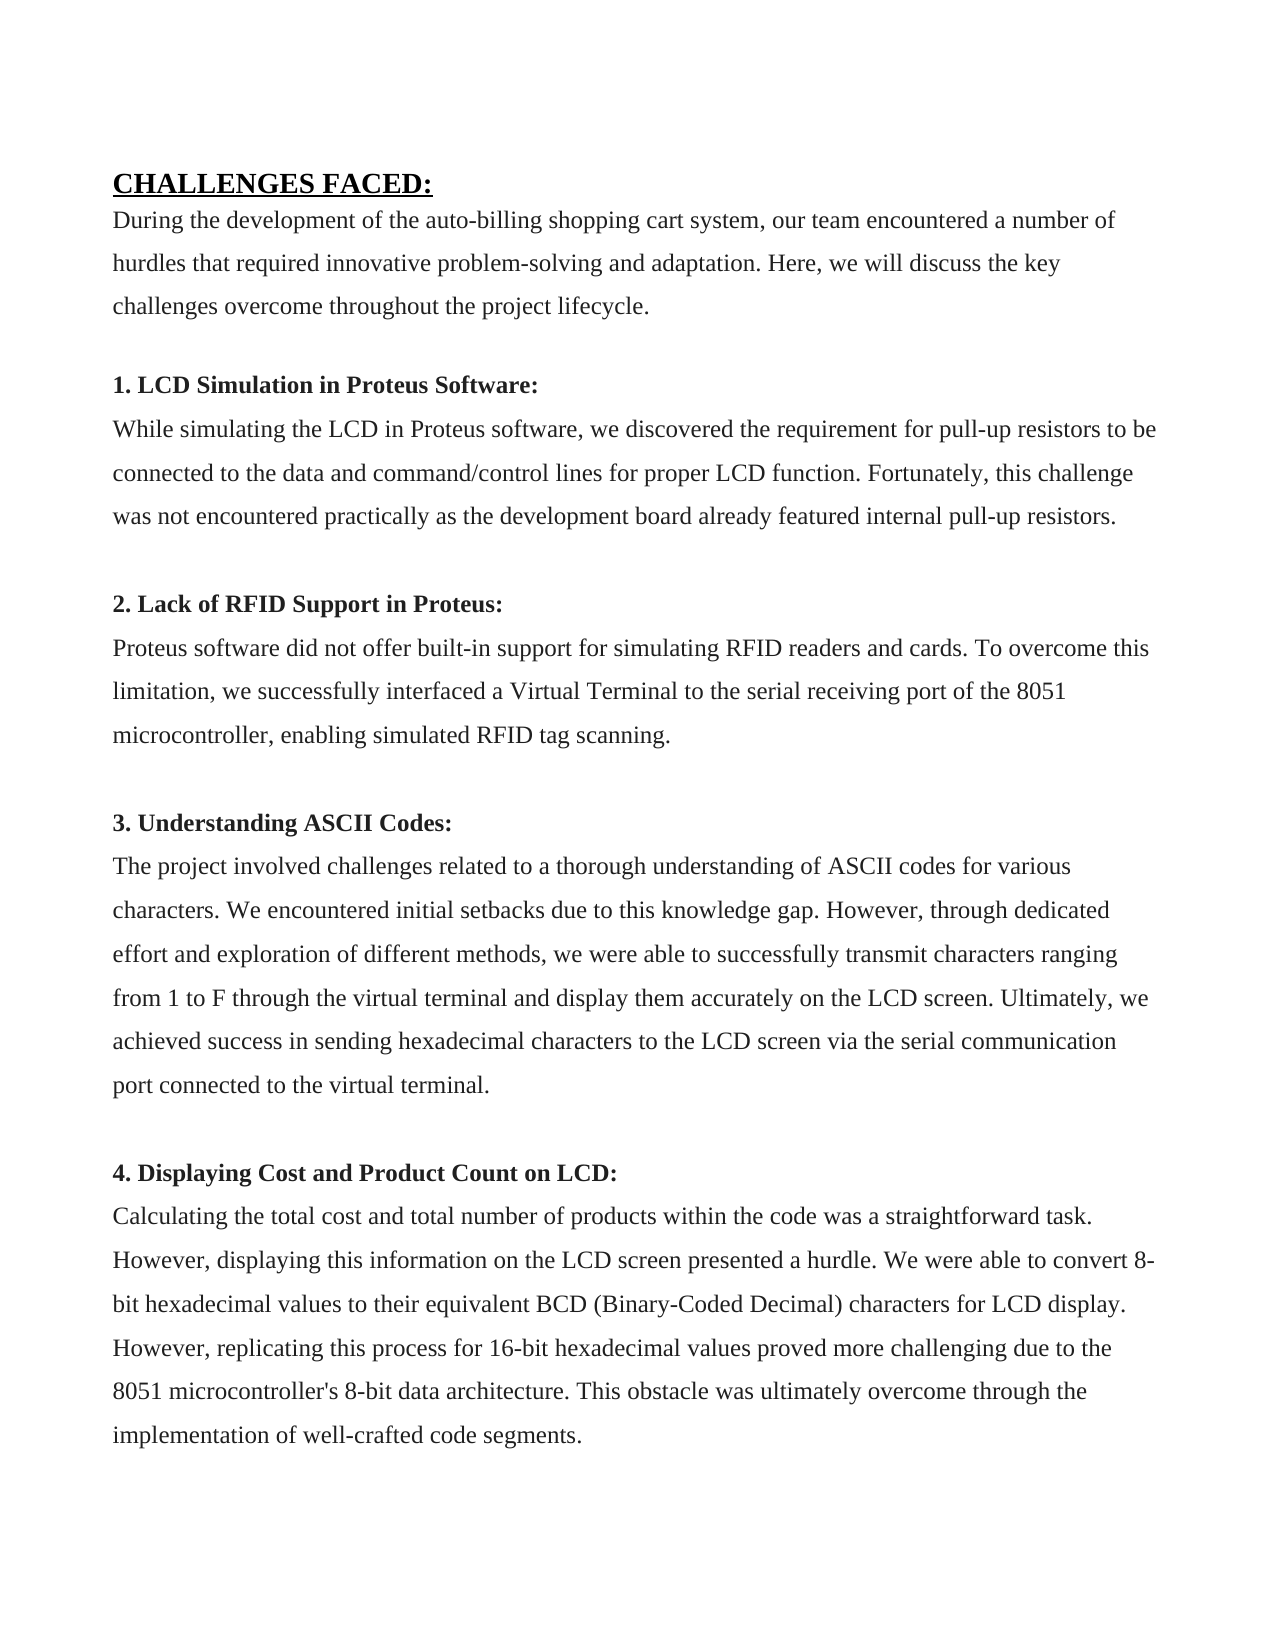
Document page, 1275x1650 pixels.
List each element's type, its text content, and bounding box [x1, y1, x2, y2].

text During the development of the auto-billing shopping cart system, our team encountered a number of hurdles that required innovative problem-solving and adaptation. Here, we will discuss the key challenges overcome throughout the project lifecycle. [112, 205, 1162, 320]
text CHALLENGES FACED: [112, 166, 1162, 200]
text 2. Lack of RFID Support in Proteus: Proteus software did not offer built-in support for simulating RFID readers and cards. To overcome this limitation, we successfully interfaced a Virtual Terminal to the serial receiving port of the 8051 microcontroller, enabling simulated RFID tag scanning. [112, 574, 1162, 749]
text 1. LCD Simulation in Proteus Software: While simulating the LCD in Proteus software, we discovered the requirement for pull-up resistors to be connected to the data and command/control lines for proper LCD function. Fortunately, this challenge was not encountered practically as the development board already featured internal pull-up resistors. [112, 355, 1162, 530]
text 3. Understanding ASCII Codes: The project involved challenges related to a thorough understanding of ASCII codes for various characters. We encountered initial setbacks due to this knowledge gap. However, through dedicated effort and exploration of different methods, we were able to successfully transmit characters ranging from 1 to F through the virtual terminal and display them accurately on the LCD screen. Ultimately, we achieved success in sending hexadecimal characters to the LCD screen via the serial communication port connected to the virtual terminal. [112, 793, 1162, 1099]
text 4. Displaying Cost and Product Count on LCD: Calculating the total cost and total number of products within the code was a straightforward task. However, displaying this information on the LCD screen presented a hurdle. We were able to convert 8-bit hexadecimal values to their equivalent BCD (Binary-Coded Decimal) characters for LCD display. However, replicating this process for 16-bit hexadecimal values proved more challenging due to the 8051 microcontroller's 8-bit data architecture. This obstacle was ultimately overcome through the implementation of well-crafted code segments. [112, 1143, 1162, 1449]
